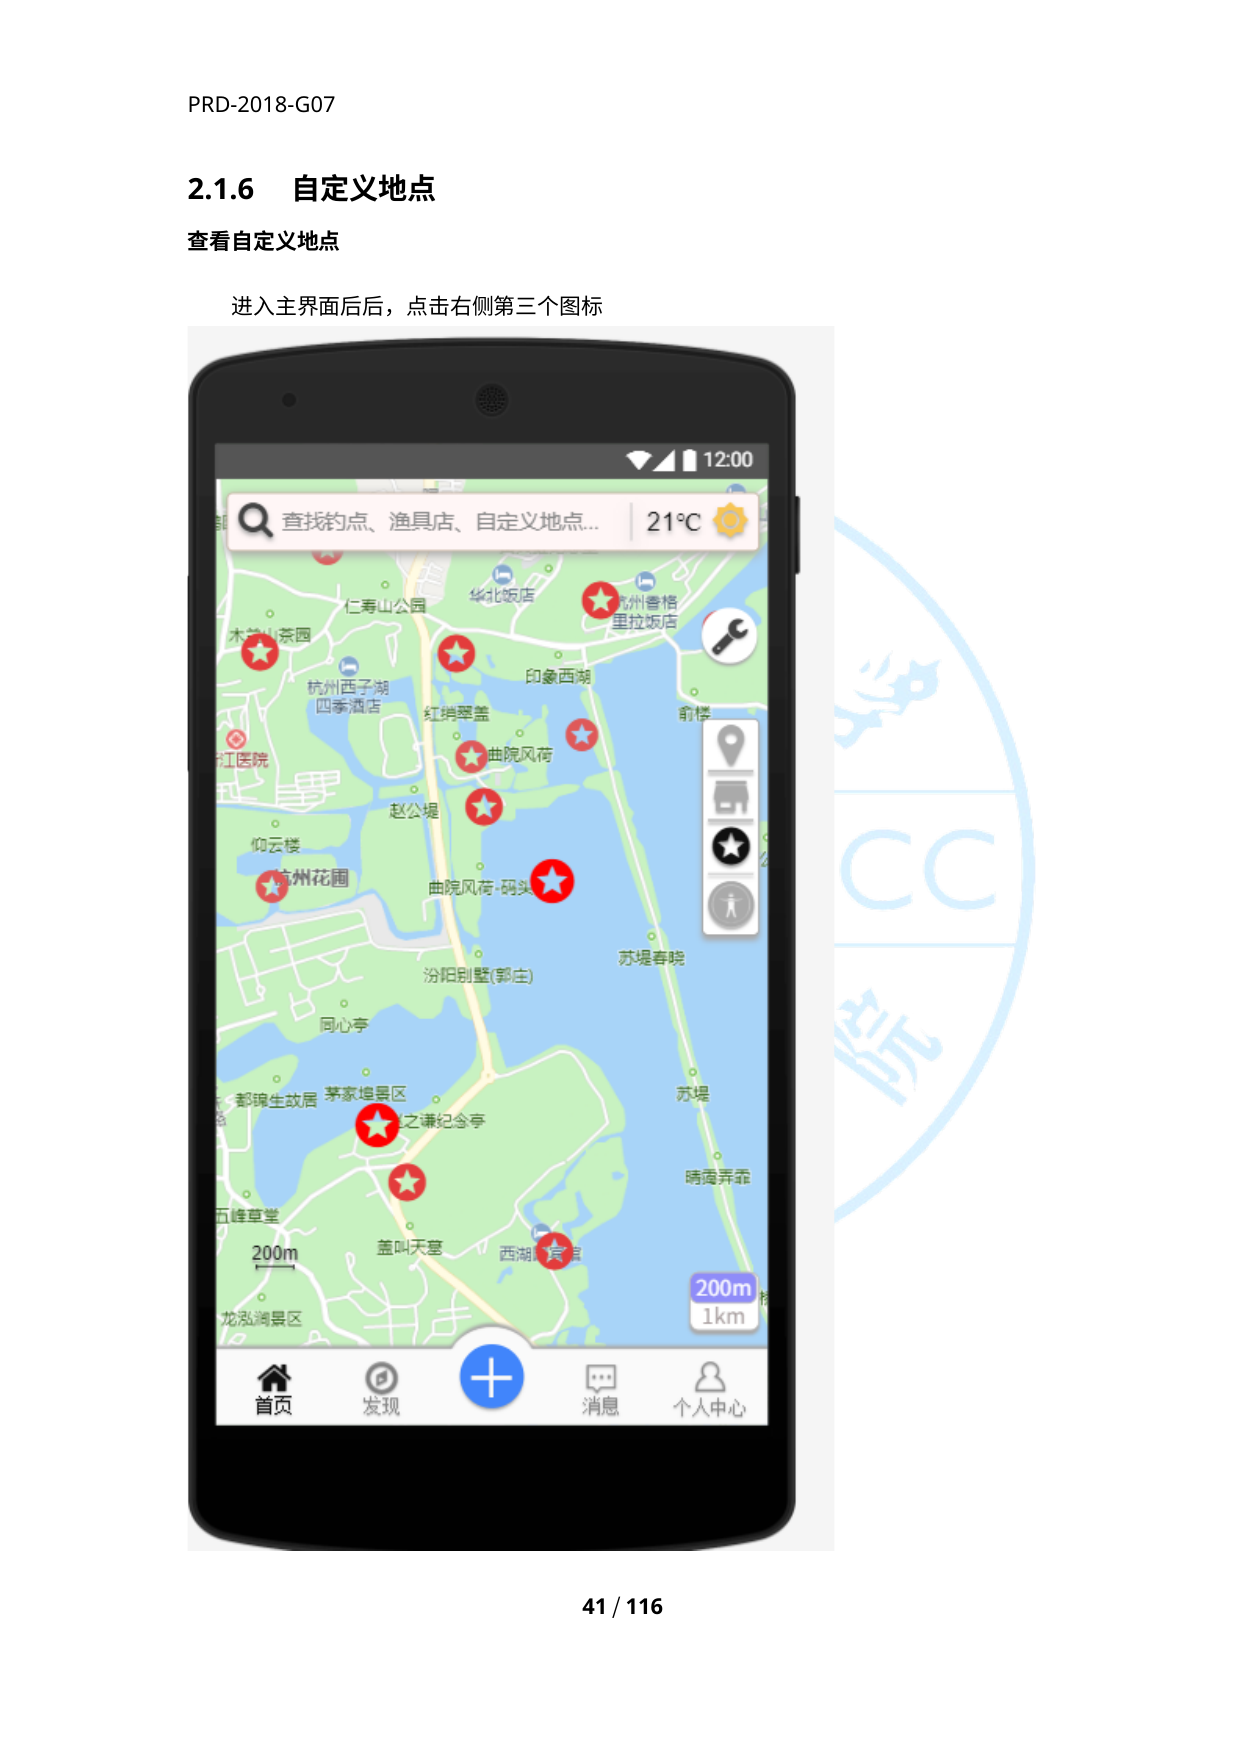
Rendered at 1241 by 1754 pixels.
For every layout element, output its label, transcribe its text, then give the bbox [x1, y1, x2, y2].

picture [187, 326, 835, 1551]
subtitle 查看自定义地点 [187, 224, 1053, 256]
text 自定义地点 [187, 154, 1053, 219]
text 进入主界面后后，点击右侧第三个图标 [187, 289, 1053, 321]
